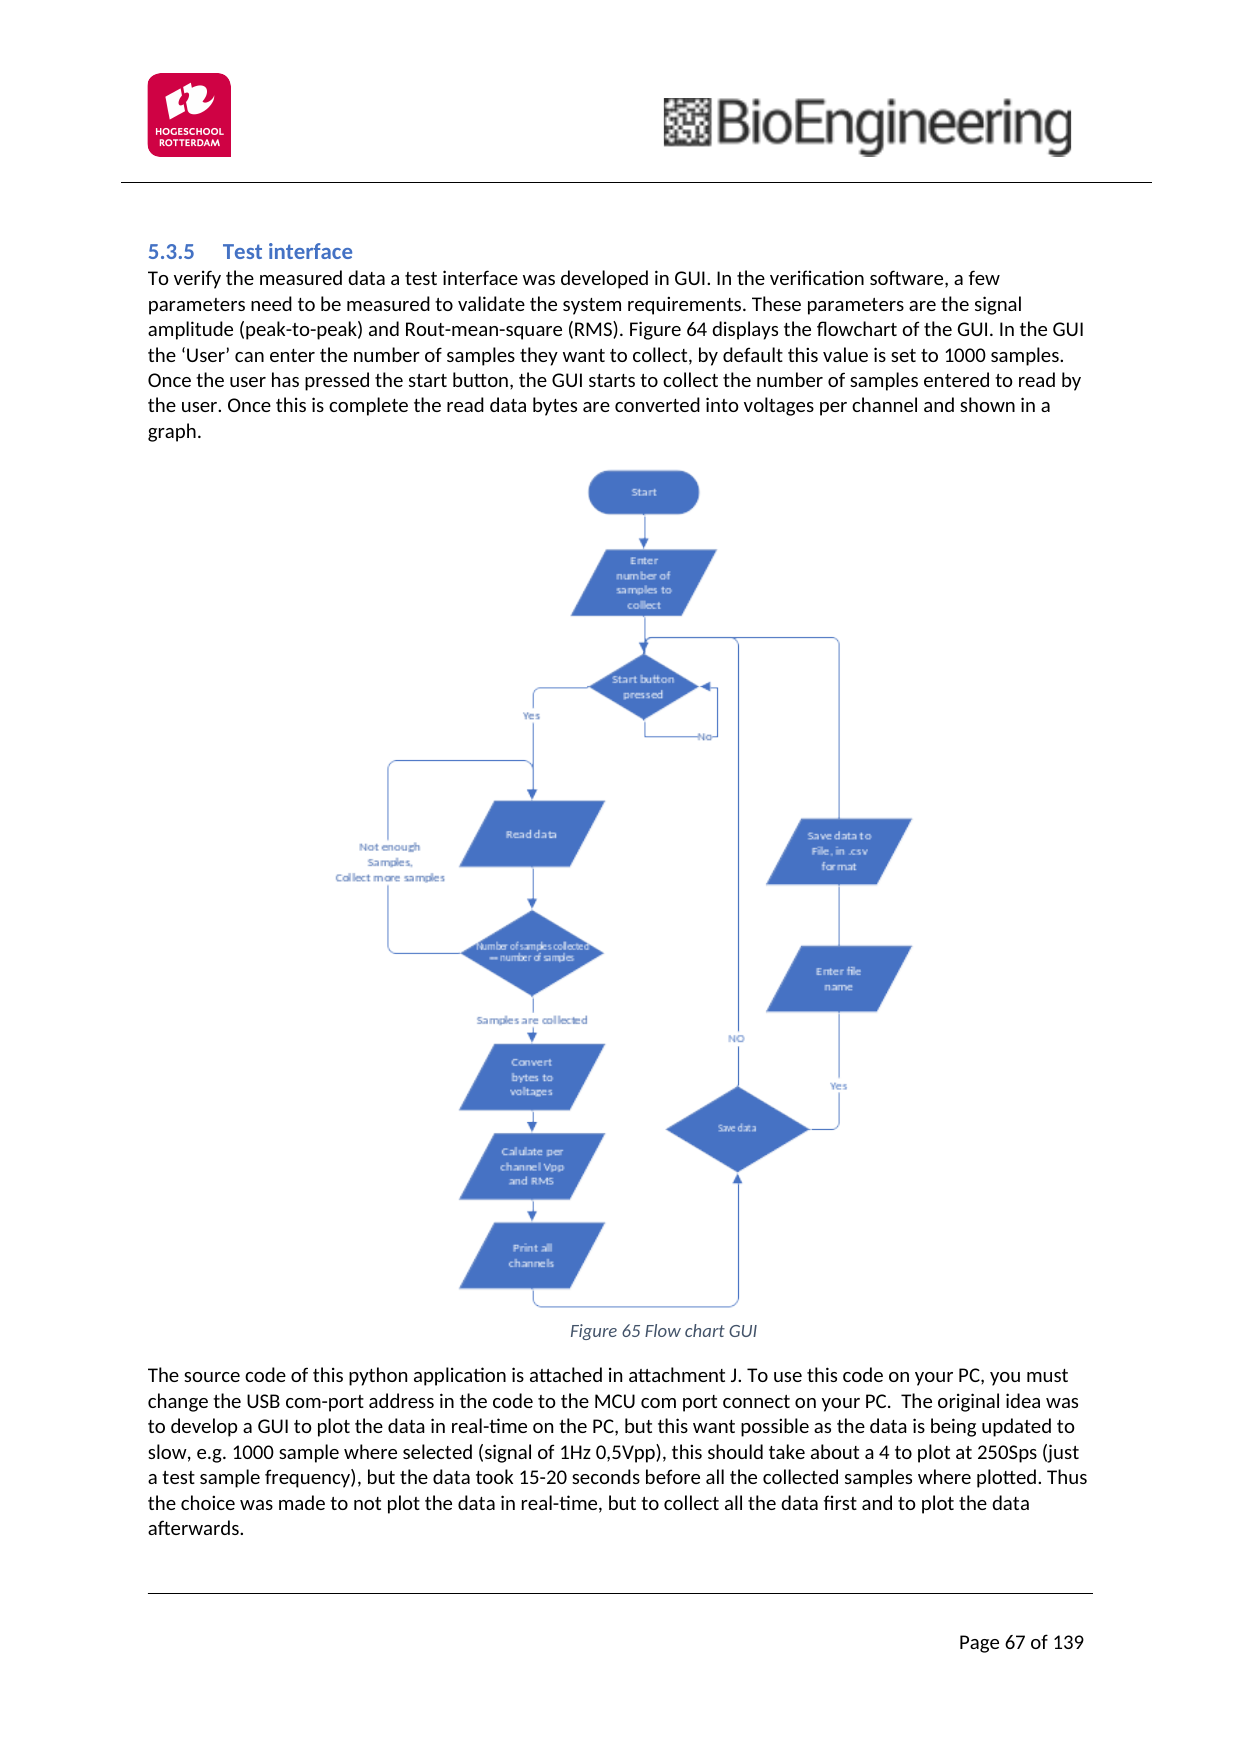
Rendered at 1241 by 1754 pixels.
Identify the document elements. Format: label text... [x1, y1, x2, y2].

text The source code of this python application is attached in attachment J. To use this code on your PC, you must change the USB com-port address in the code to the MCU com port connect on your PC. The original idea was to develop a GUI to plot the data in real-time on the PC, but this want possible as the data is being updated to slow, e.g. 1000 sample where selected (signal of 1Hz 0,5Vpp), this should take about a 4 to plot at 250Sps (just a test sample frequency), but the data took 15-20 seconds before all the collected samples where plotted. Thus the choice was made to not plot the data in real-time, but to collect all the data first and to plot the data afterwards. [148, 1363, 1093, 1541]
picture [147, 73, 231, 157]
text To verify the measured data a test interface was developed in GUI. In the verification software, a few parameters need to be measured to validate the system requirements. These parameters are the signal amplitude (peak-to-peak) and Rout-mean-square (RMS). Figure 64 displays the flowchart of the GUI. In the GUI the ‘User’ can enter the number of samples they want to collect, by default this value is set to 1000 samples. Once the user has pressed the start button, the GUI starts to collect the number of samples entered to read by the user. Once this is complete the read data bytes are converted into voltages per channel and shown in a graph. [148, 266, 1093, 443]
text Figure 65 Flow chart GUI [236, 1319, 1093, 1342]
subtitle Test interface [148, 237, 1093, 266]
picture [663, 98, 1072, 157]
